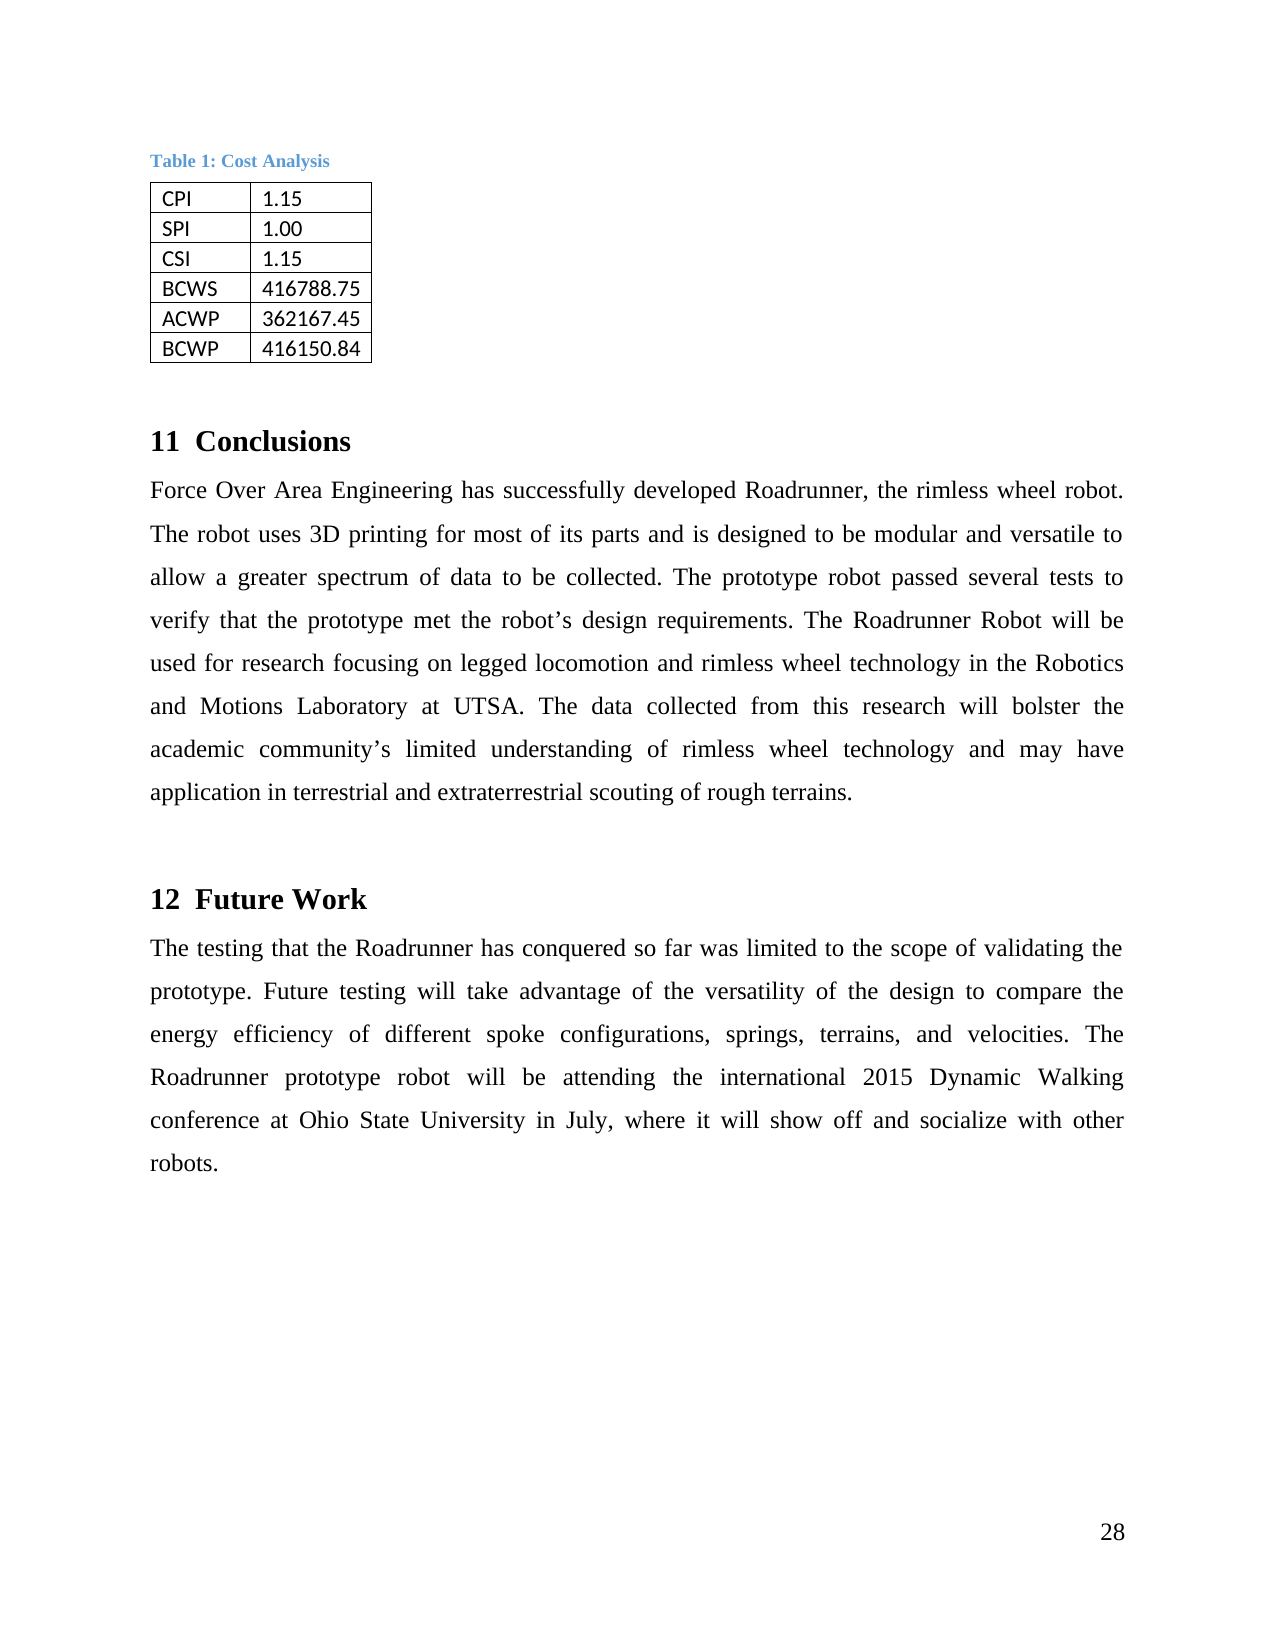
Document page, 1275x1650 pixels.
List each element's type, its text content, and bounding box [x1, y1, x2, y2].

table_cell 416788.75 [251, 273, 371, 302]
text Table 1: Cost Analysis [150, 150, 1125, 172]
text The testing that the Roadrunner has conquered so far was limited to the scope of validating the prototype. Future testing will take advantage of the versatility of the design to compare the energy efficiency of different spoke configurations, springs, terrains, and velocities. The Roadrunner prototype robot will be attending the international 2015 Dynamic Walking conference at Ohio State University in July, where it will show off and socialize with other robots. [150, 933, 1125, 1177]
table_cell 362167.45 [251, 303, 371, 332]
table_cell 416150.84 [251, 333, 371, 362]
table_header 1.15 [251, 183, 371, 212]
subtitle Future Work [150, 881, 1125, 916]
subtitle Conclusions [150, 424, 1125, 458]
table_cell CSI [151, 243, 250, 272]
table_cell BCWS [151, 273, 250, 302]
text Force Over Area Engineering has successfully developed Roadrunner, the rimless wheel robot. The robot uses 3D printing for most of its parts and is designed to be modular and versatile to allow a greater spectrum of data to be collected. The prototype robot passed several tests to verify that the prototype met the robot’s design requirements. The Roadrunner Robot will be used for research focusing on legged locomotion and rimless wheel technology in the Robotics and Motions Laboratory at UTSA. The data collected from this research will bolster the academic community’s limited understanding of rimless wheel technology and may have application in terrestrial and extraterrestrial scouting of rough terrains. [150, 476, 1125, 806]
table_cell BCWP [151, 333, 250, 362]
table_cell 1.15 [251, 243, 371, 272]
table_cell ACWP [151, 303, 250, 332]
table_cell 1.00 [251, 213, 371, 242]
table_header CPI [151, 183, 250, 212]
table_cell SPI [151, 213, 250, 242]
